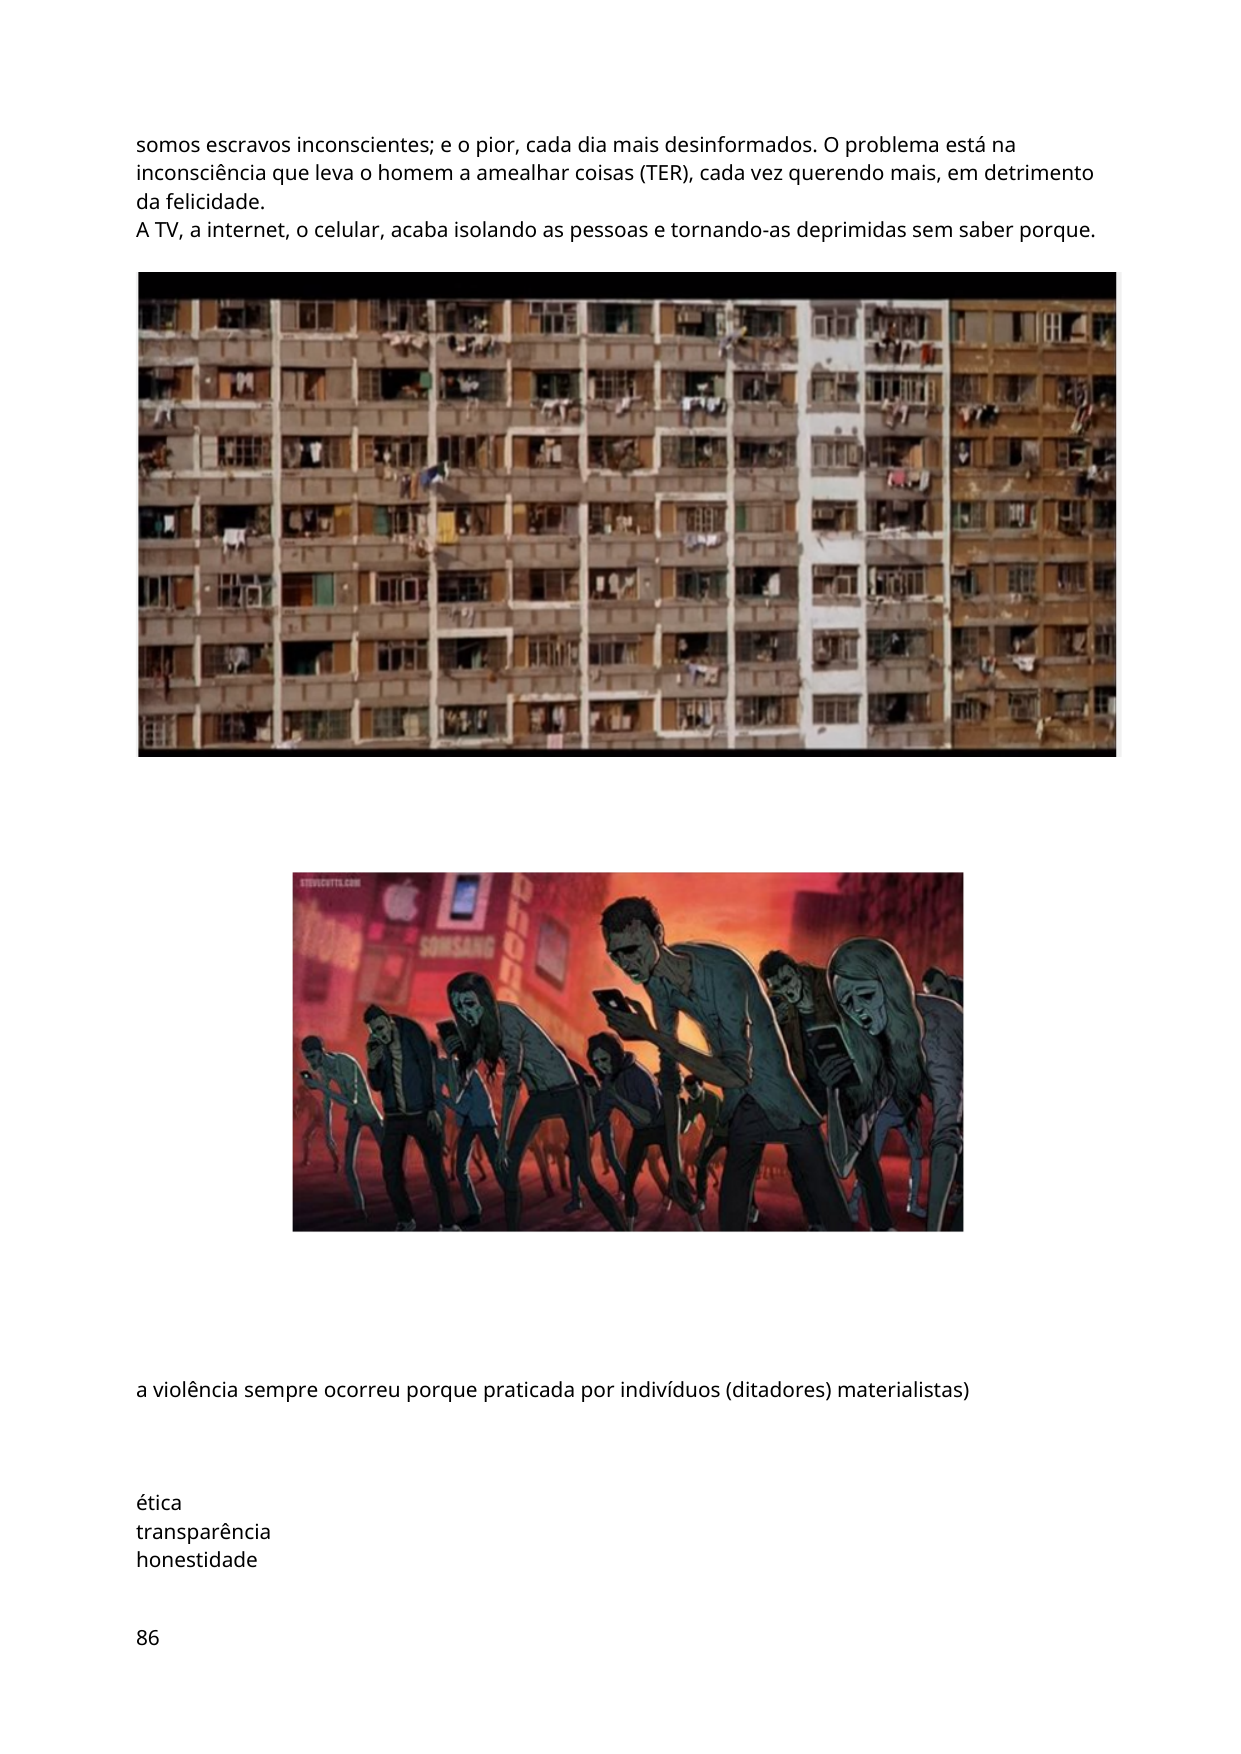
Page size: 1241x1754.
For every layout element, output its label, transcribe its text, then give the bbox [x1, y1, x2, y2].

text A TV, a internet, o celular, acaba isolando as pessoas e tornando-as deprimidas sem saber porque. [136, 215, 1122, 244]
picture [135, 272, 1122, 757]
text a violência sempre ocorreu porque praticada por indivíduos (ditadores) materialistas) [136, 1375, 1122, 1403]
text ética [136, 1488, 1122, 1517]
text somos escravos inconscientes; e o pior, cada dia mais desinformados. O problema está na inconsciência que leva o homem a amealhar coisas (TER), cada vez querendo mais, em detrimento da felicidade. [136, 130, 1122, 215]
text transparência [136, 1517, 1122, 1545]
picture [292, 870, 966, 1233]
text honestidade [136, 1545, 1122, 1574]
